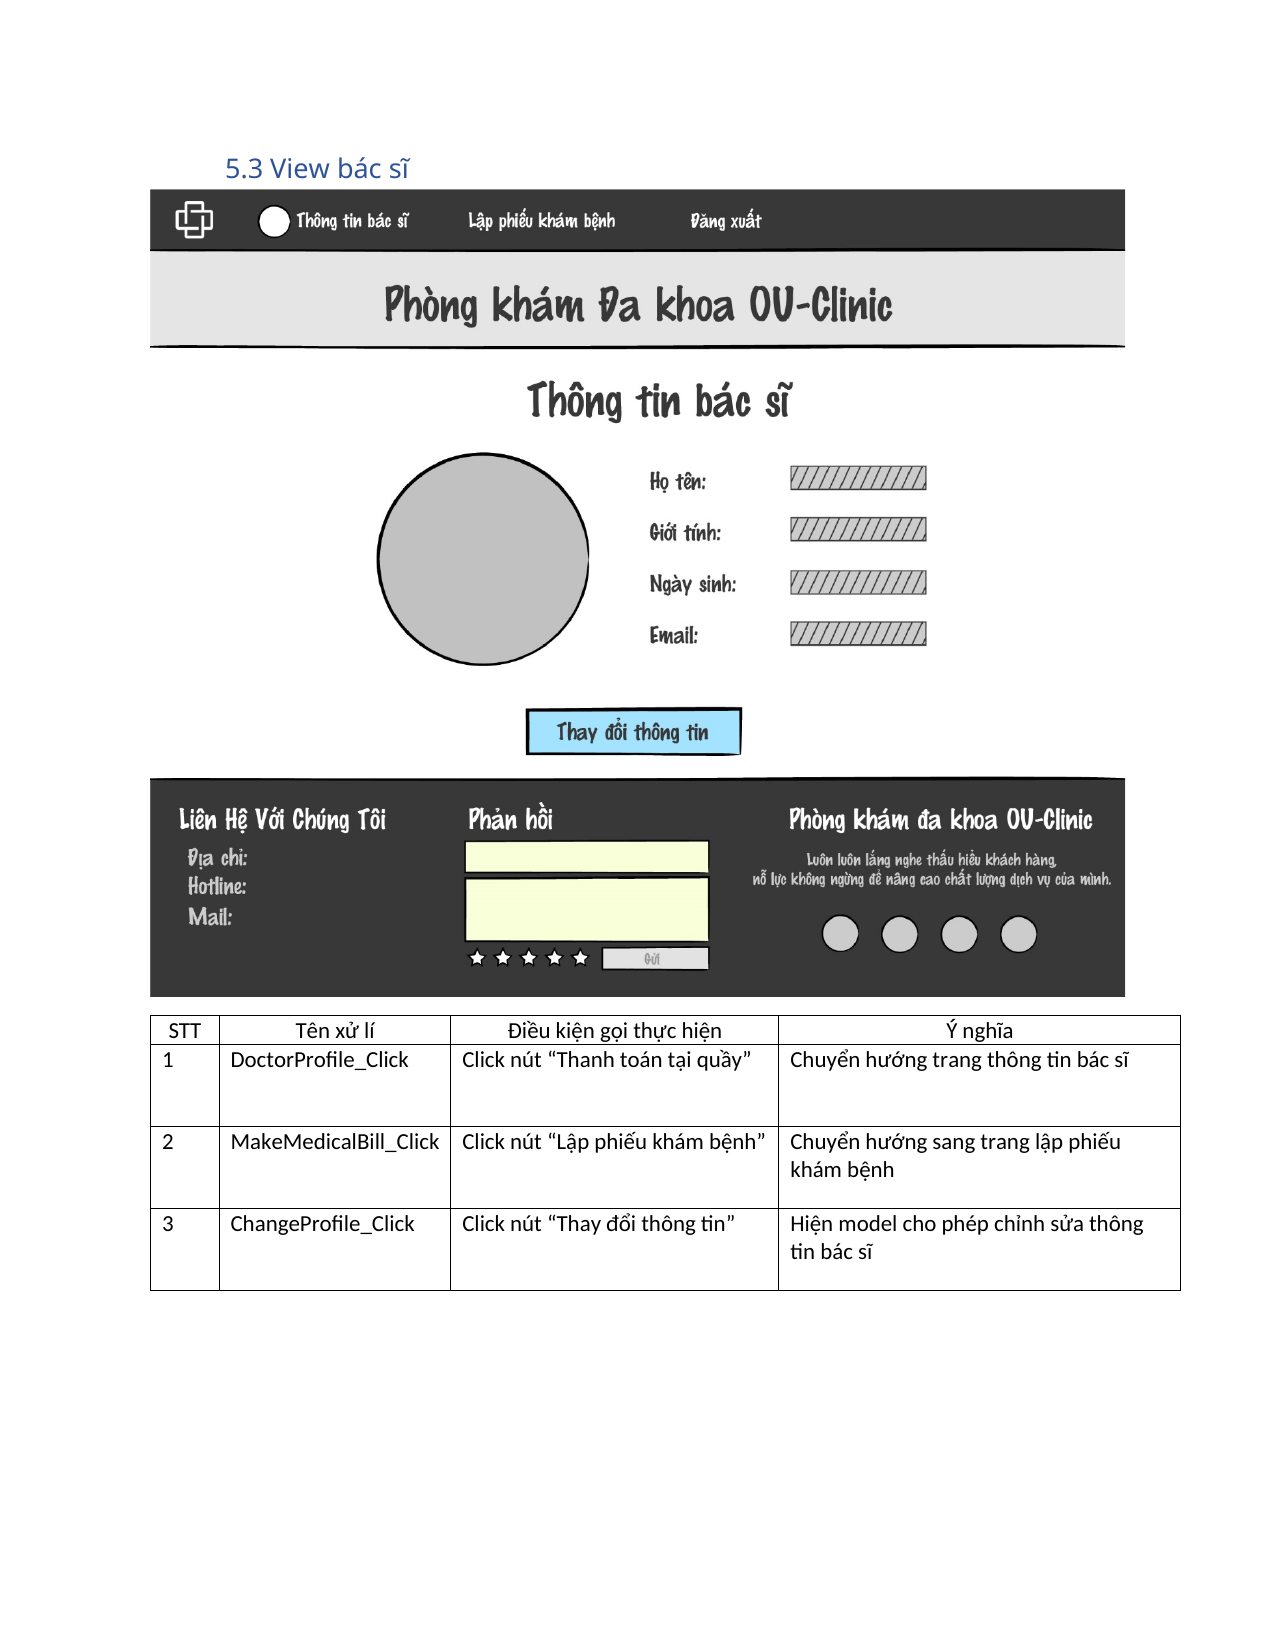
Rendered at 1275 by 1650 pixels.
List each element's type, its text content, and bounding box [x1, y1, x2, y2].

table_cell 1 [151, 1045, 219, 1126]
table_header STT [151, 1016, 219, 1044]
table_cell MakeMedicalBill_Click [220, 1127, 450, 1208]
table_header Tên xử lí [220, 1016, 450, 1044]
table_cell DoctorProfile_Click [220, 1045, 450, 1126]
table_cell ChangeProfile_Click [220, 1209, 450, 1290]
table_cell Click nút “Thanh toán tại quầy” [451, 1045, 778, 1126]
table_header Điều kiện gọi thực hiện [451, 1016, 778, 1044]
table_cell Click nút “Lập phiếu khám bệnh” [451, 1127, 778, 1208]
picture [150, 189, 1125, 997]
table_cell Hiện model cho phép chỉnh sửa thông tin bác sĩ [779, 1209, 1180, 1290]
table_cell Chuyển hướng trang thông tin bác sĩ [779, 1045, 1180, 1126]
table_header Ý nghĩa [779, 1016, 1180, 1044]
subtitle View bác sĩ [225, 150, 1125, 187]
table_cell 2 [151, 1127, 219, 1208]
table_cell Click nút “Thay đổi thông tin” [451, 1209, 778, 1290]
table_cell 3 [151, 1209, 219, 1290]
table_cell Chuyển hướng sang trang lập phiếu khám bệnh [779, 1127, 1180, 1208]
